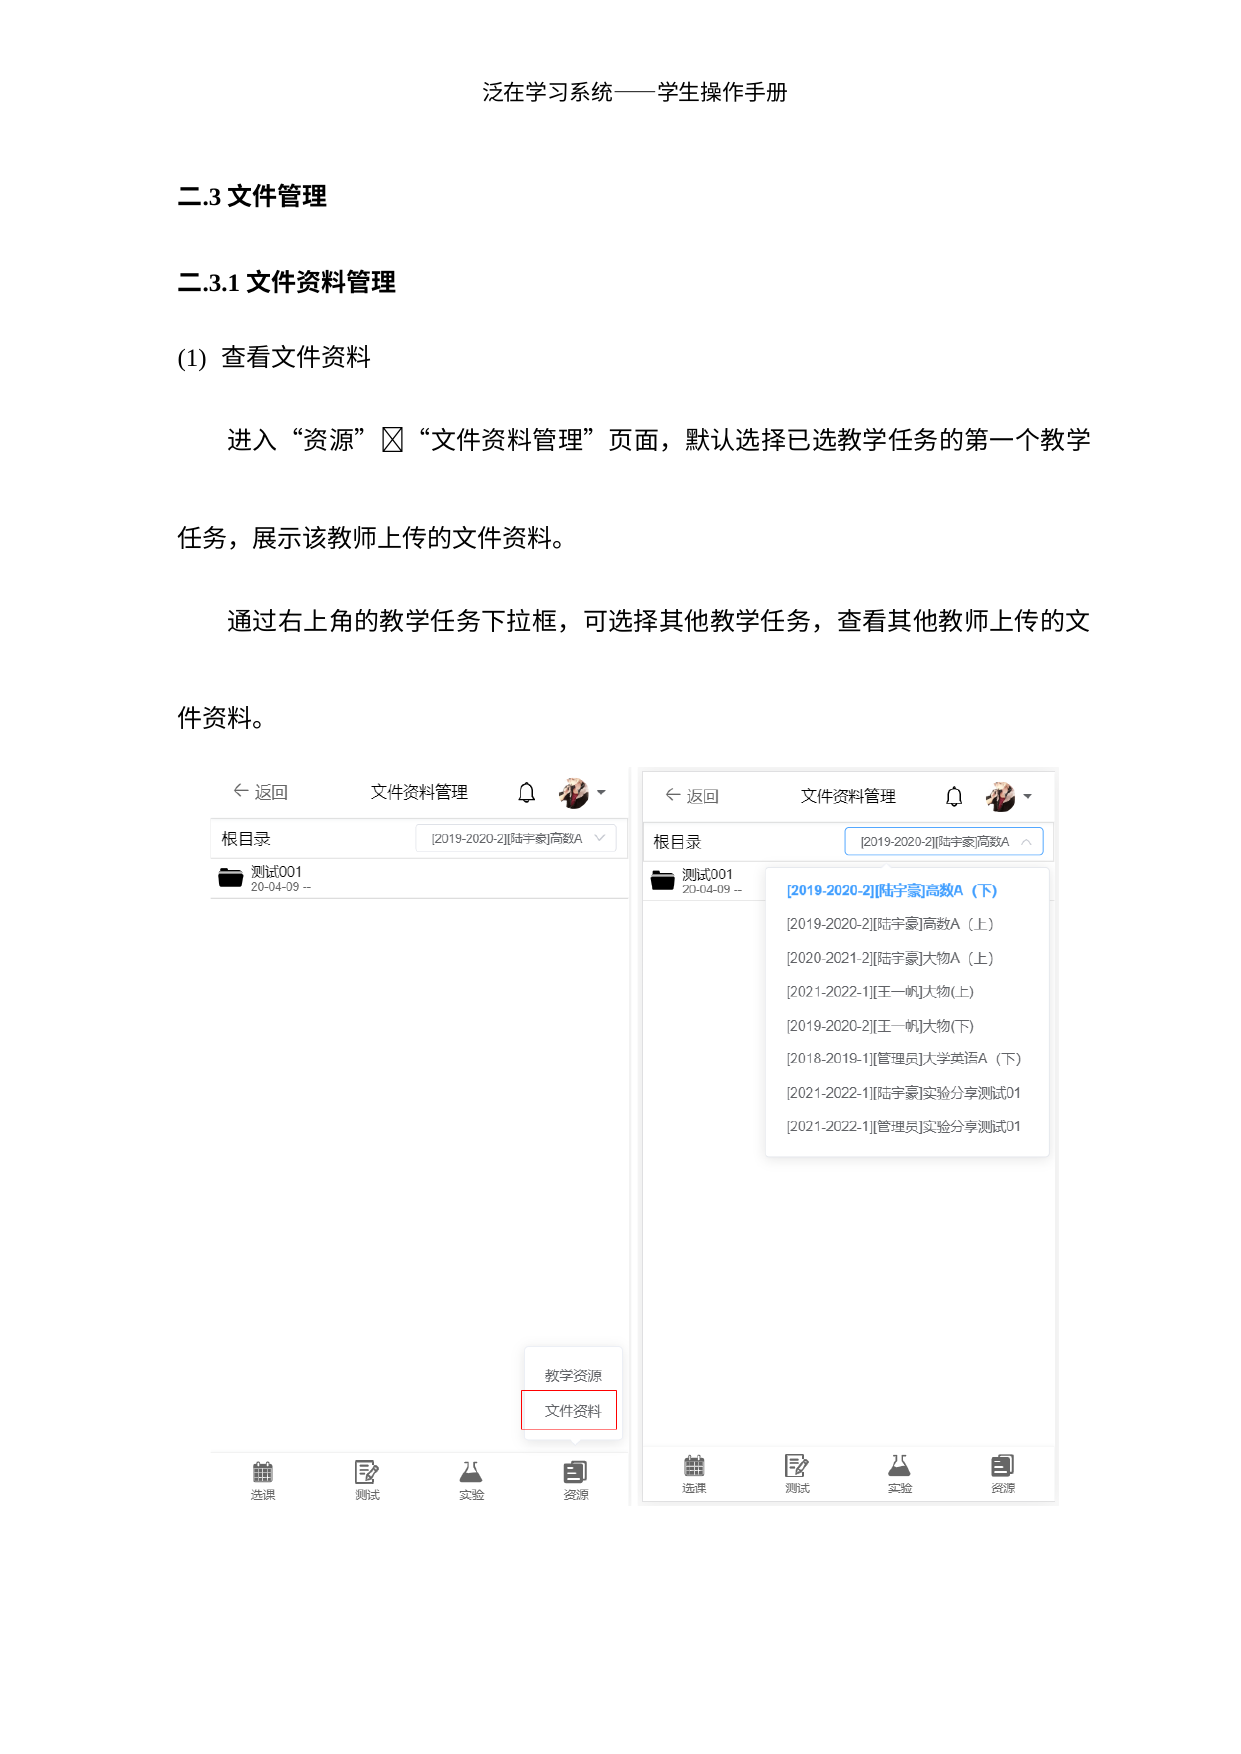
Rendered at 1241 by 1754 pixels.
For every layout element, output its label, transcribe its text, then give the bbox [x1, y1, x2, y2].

picture [637, 767, 1059, 1506]
text 文件资料管理 [177, 248, 1092, 313]
text 进入“资源”“文件资料管理”页面，默认选择已选教学任务的第一个教学任务，展示该教师上传的文件资料。 [177, 406, 1092, 569]
text 文件管理 [177, 162, 1092, 227]
list 查看文件资料 [177, 323, 1092, 388]
picture [210, 767, 632, 1506]
text 通过右上角的教学任务下拉框，可选择其他教学任务，查看其他教师上传的文件资料。 [177, 587, 1092, 749]
